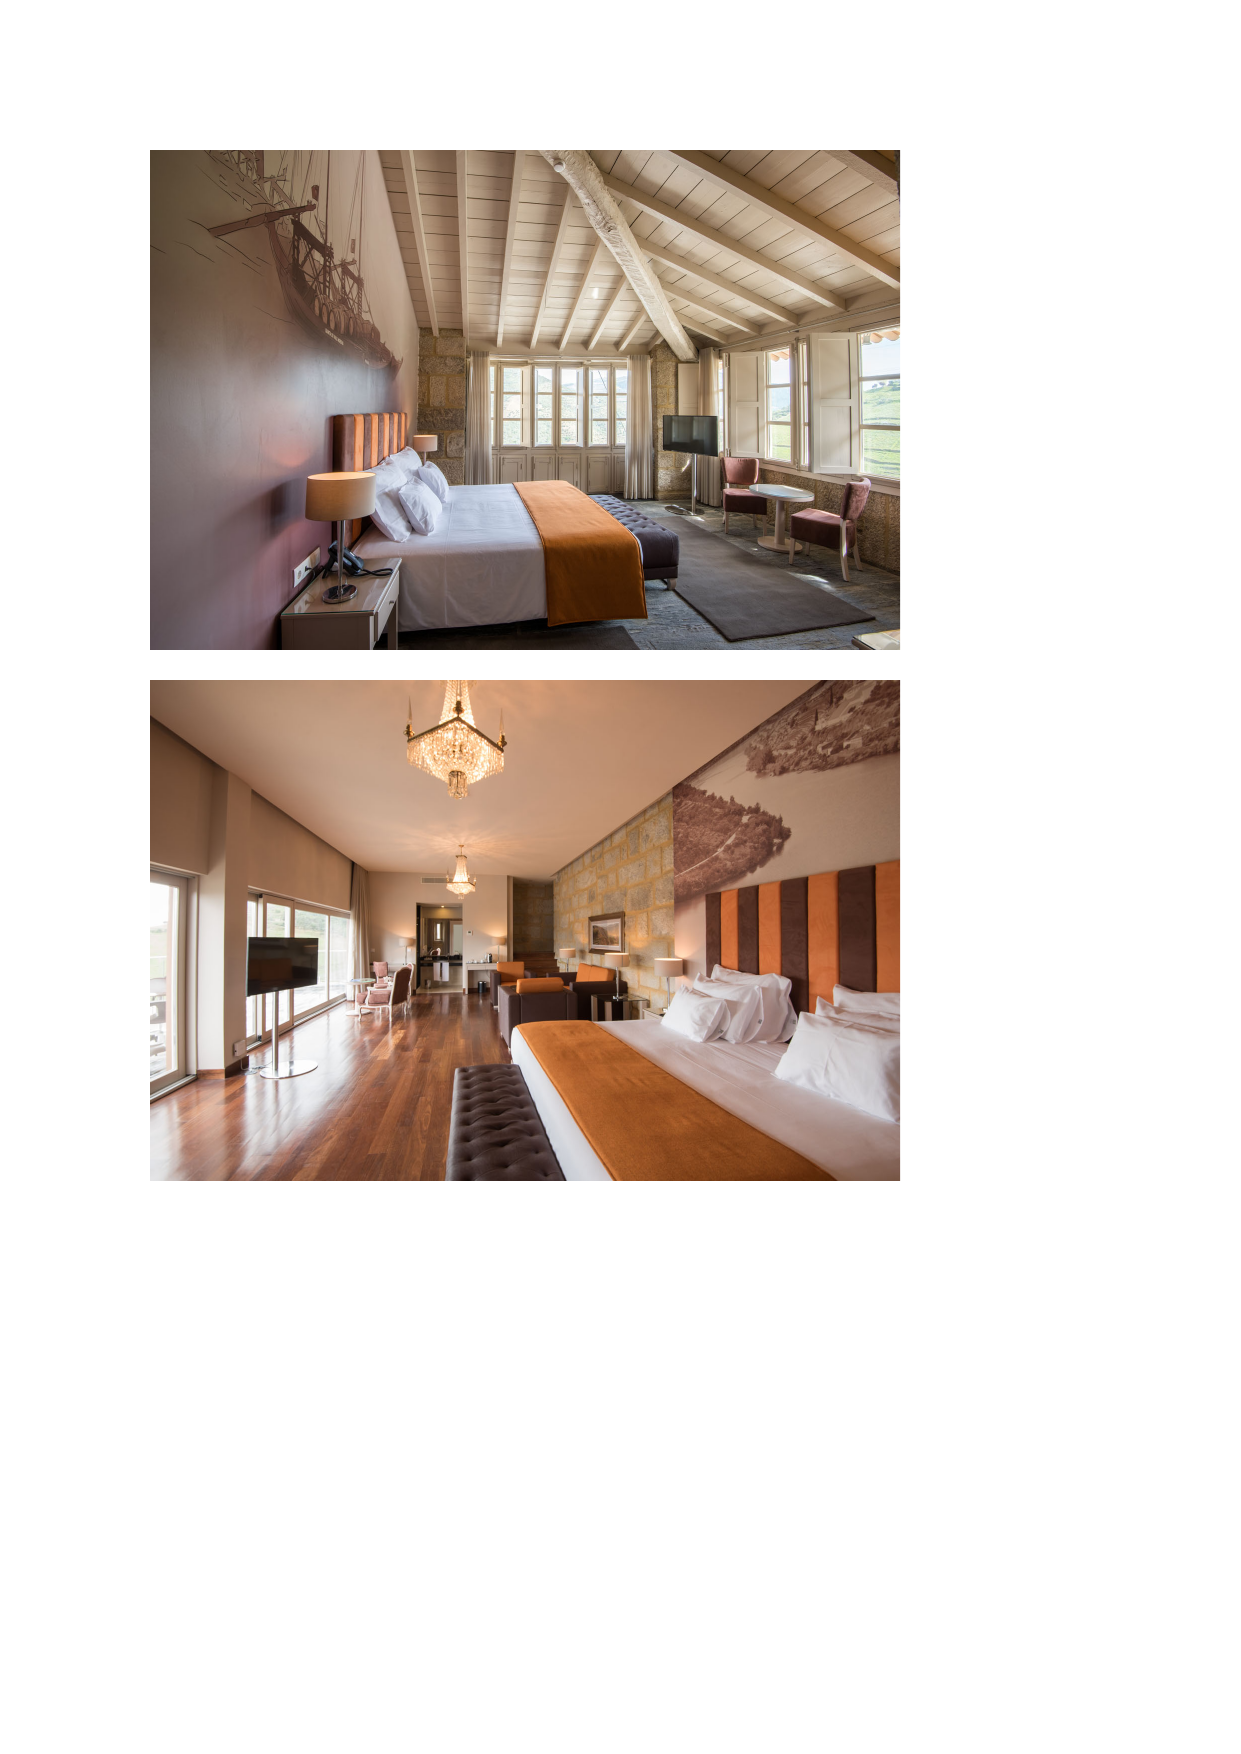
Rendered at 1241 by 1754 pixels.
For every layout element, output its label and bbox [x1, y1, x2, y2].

picture [150, 680, 901, 1181]
picture [150, 150, 901, 650]
